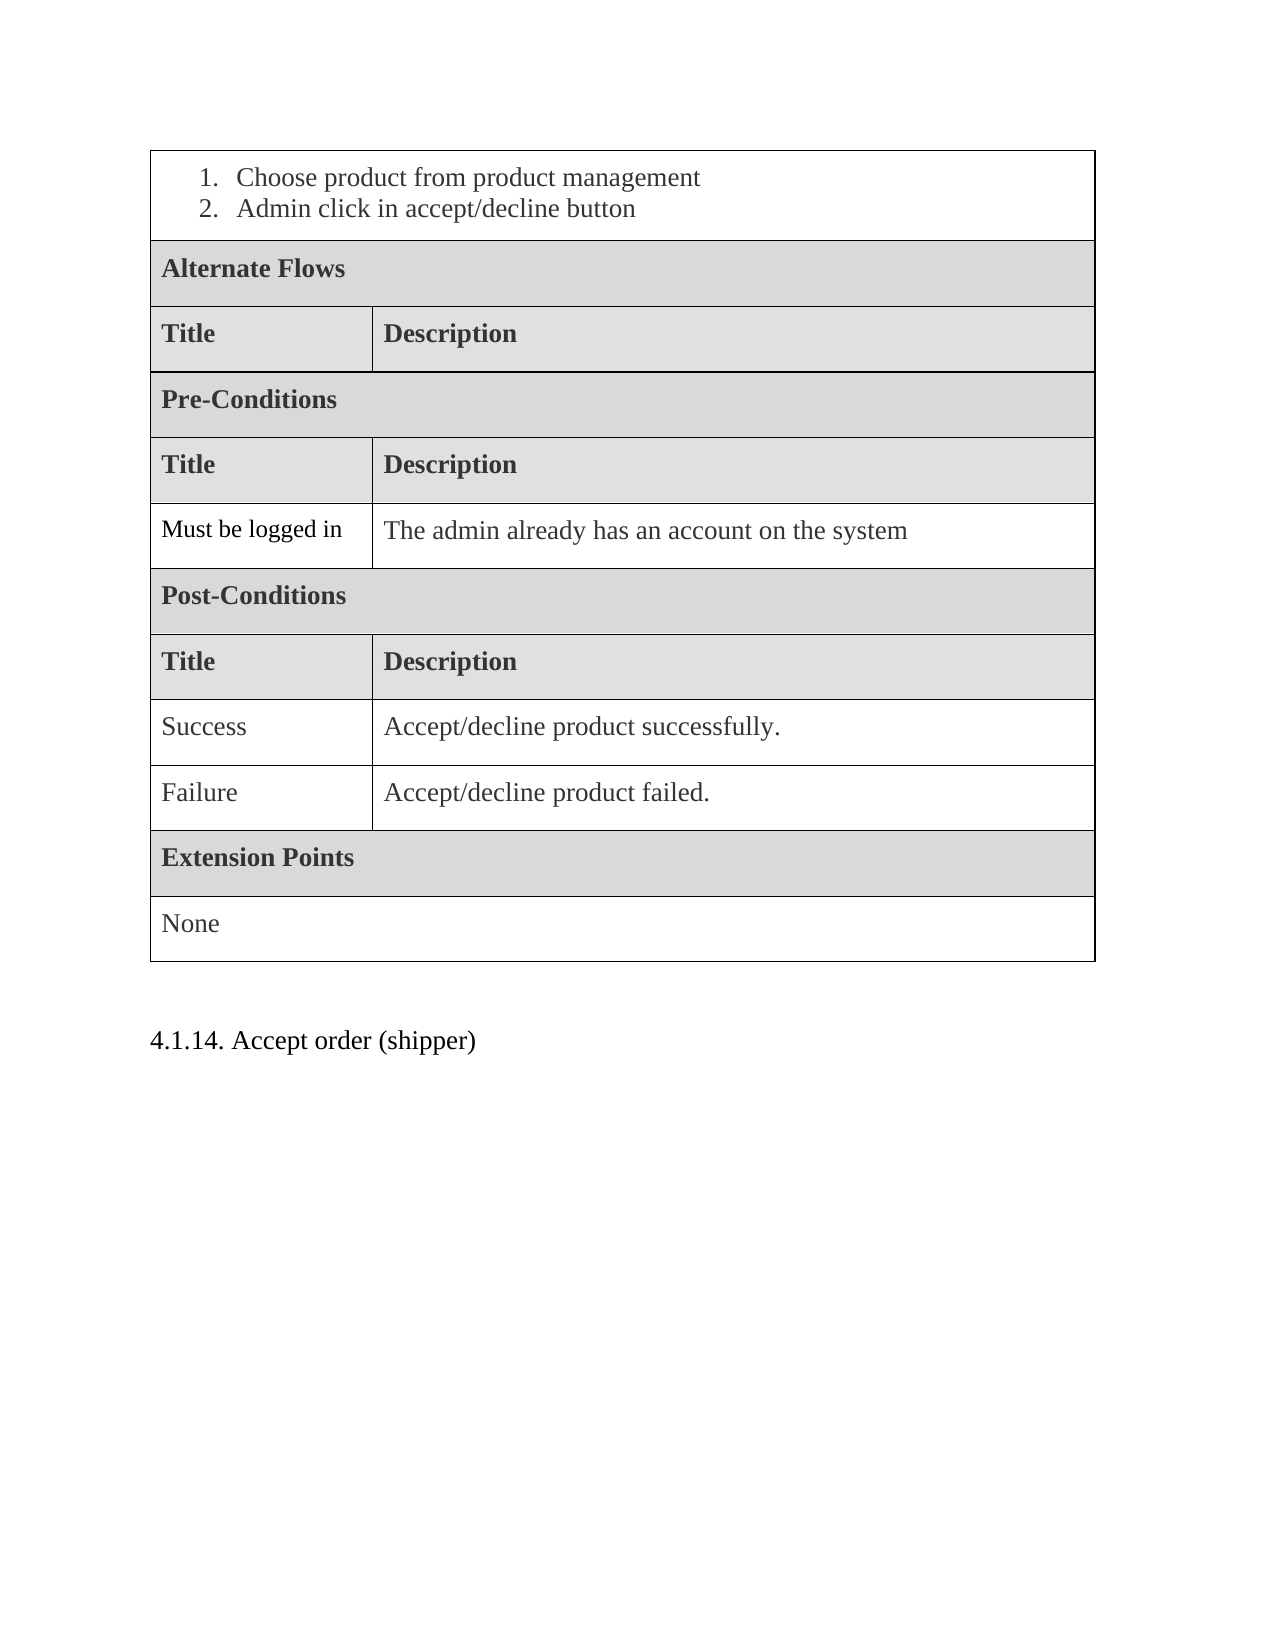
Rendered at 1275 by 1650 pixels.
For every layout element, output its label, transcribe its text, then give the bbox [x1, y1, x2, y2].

table_cell Extension Points [151, 831, 1094, 896]
table_cell Success [151, 700, 372, 764]
table_cell Accept/decline product failed. [373, 766, 1094, 830]
table_cell Description [373, 438, 1094, 502]
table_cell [151, 151, 1094, 240]
subtitle 4.1.14. Accept order (shipper) [150, 1024, 1125, 1056]
table_cell Title [151, 635, 372, 699]
table_cell Description [373, 307, 1094, 371]
table_cell Pre-Conditions [151, 373, 1094, 437]
table_cell Alternate Flows [151, 241, 1094, 306]
table_cell None [151, 897, 1094, 961]
table_cell Description [373, 635, 1094, 699]
table_cell Failure [151, 766, 372, 830]
table_cell Accept/decline product successfully. [373, 700, 1094, 764]
table_cell Title [151, 438, 372, 502]
table_cell Post-Conditions [151, 569, 1094, 633]
table_cell The admin already has an account on the system [373, 504, 1094, 568]
table_cell Title [151, 307, 372, 371]
table_cell Must be logged in [151, 504, 372, 568]
